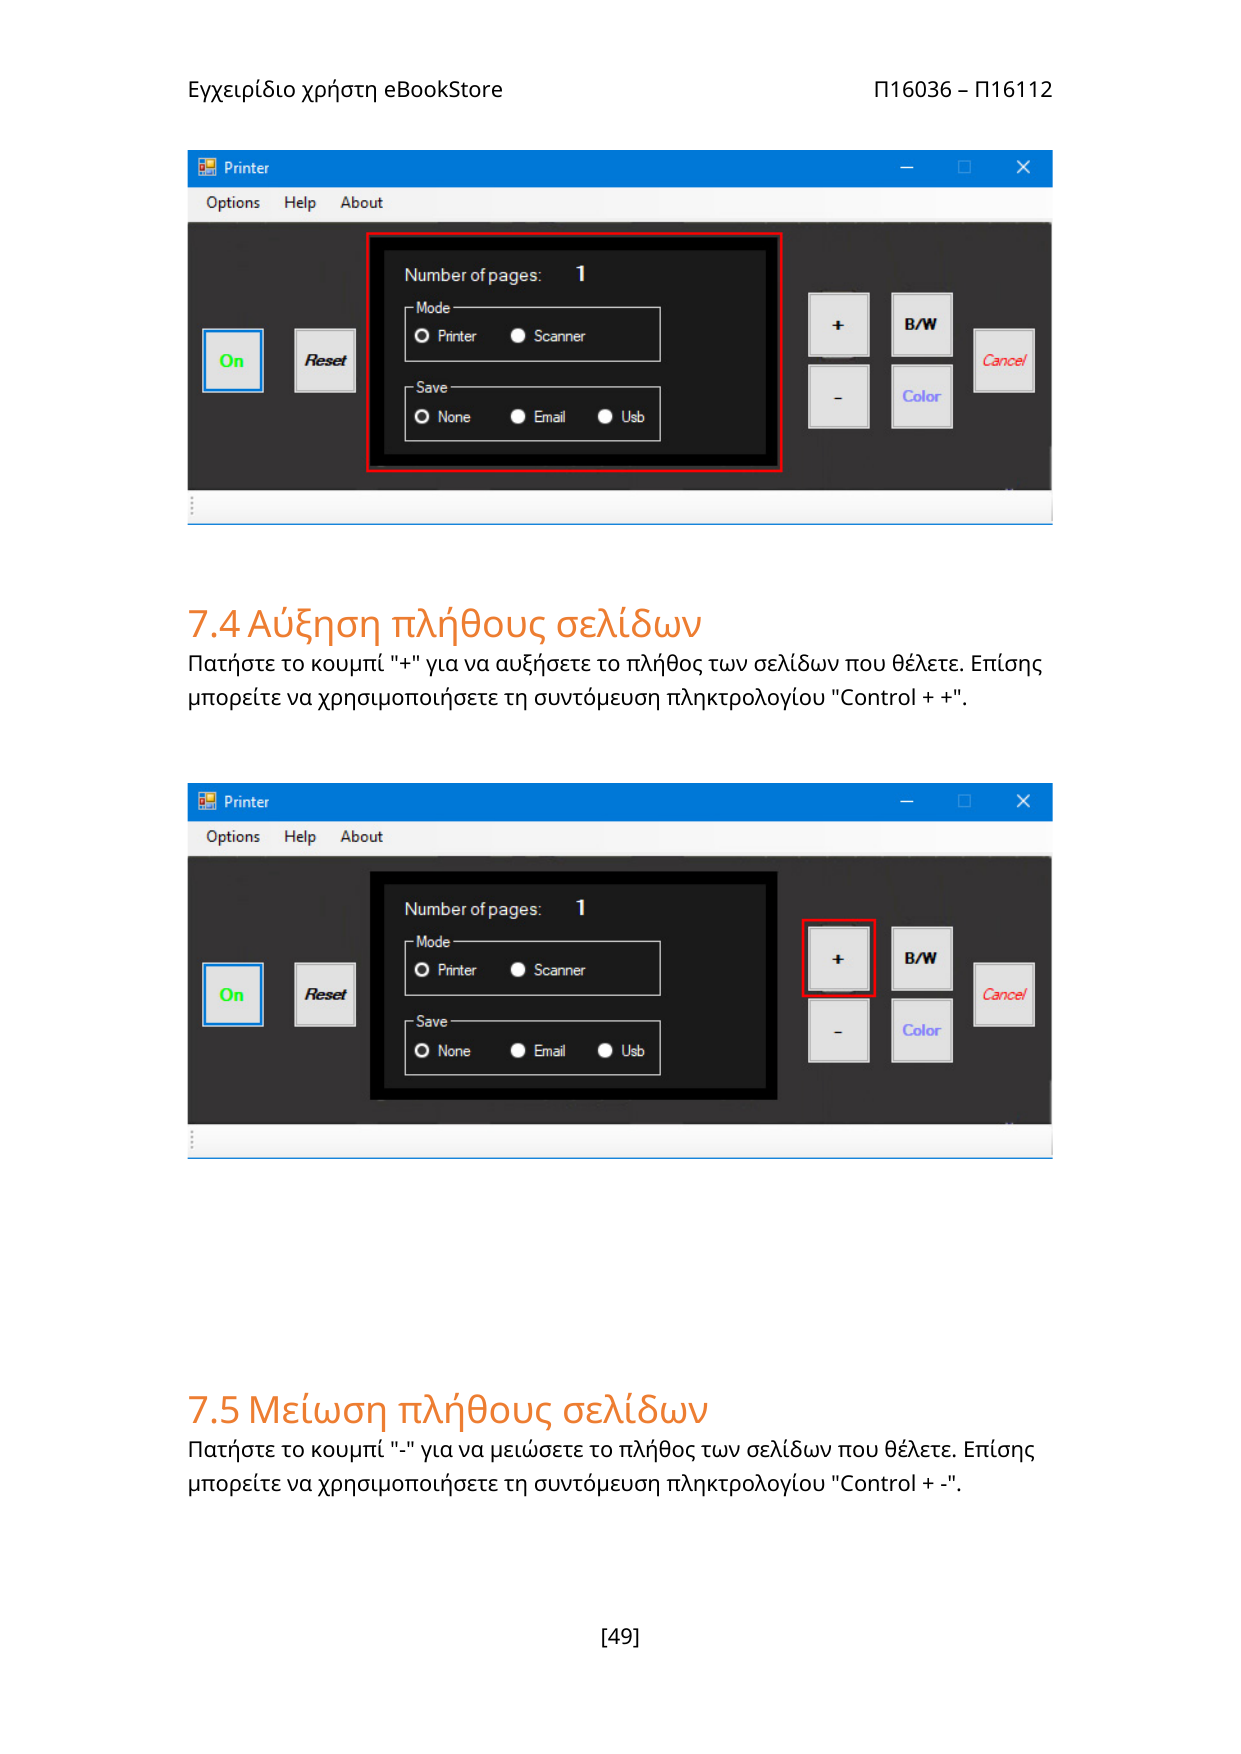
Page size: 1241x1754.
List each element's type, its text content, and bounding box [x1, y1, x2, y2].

picture [187, 783, 1053, 1159]
text Πατήστε το κουμπί "+" για να αυξήσετε το πλήθος των σελίδων που θέλετε. Επίσης μπορείτε να χρησιμοποιήσετε τη συντόμευση πληκτρολογίου "Control + +". [187, 648, 1053, 712]
subtitle Αύξηση πλήθους σελίδων [187, 597, 1053, 648]
text Πατήστε το κουμπί "-" για να μειώσετε το πλήθος των σελίδων που θέλετε. Επίσης μπορείτε να χρησιμοποιήσετε τη συντόμευση πληκτρολογίου "Control + -". [187, 1434, 1053, 1498]
subtitle Μείωση πλήθους σελίδων [187, 1383, 1053, 1434]
picture [187, 150, 1053, 525]
